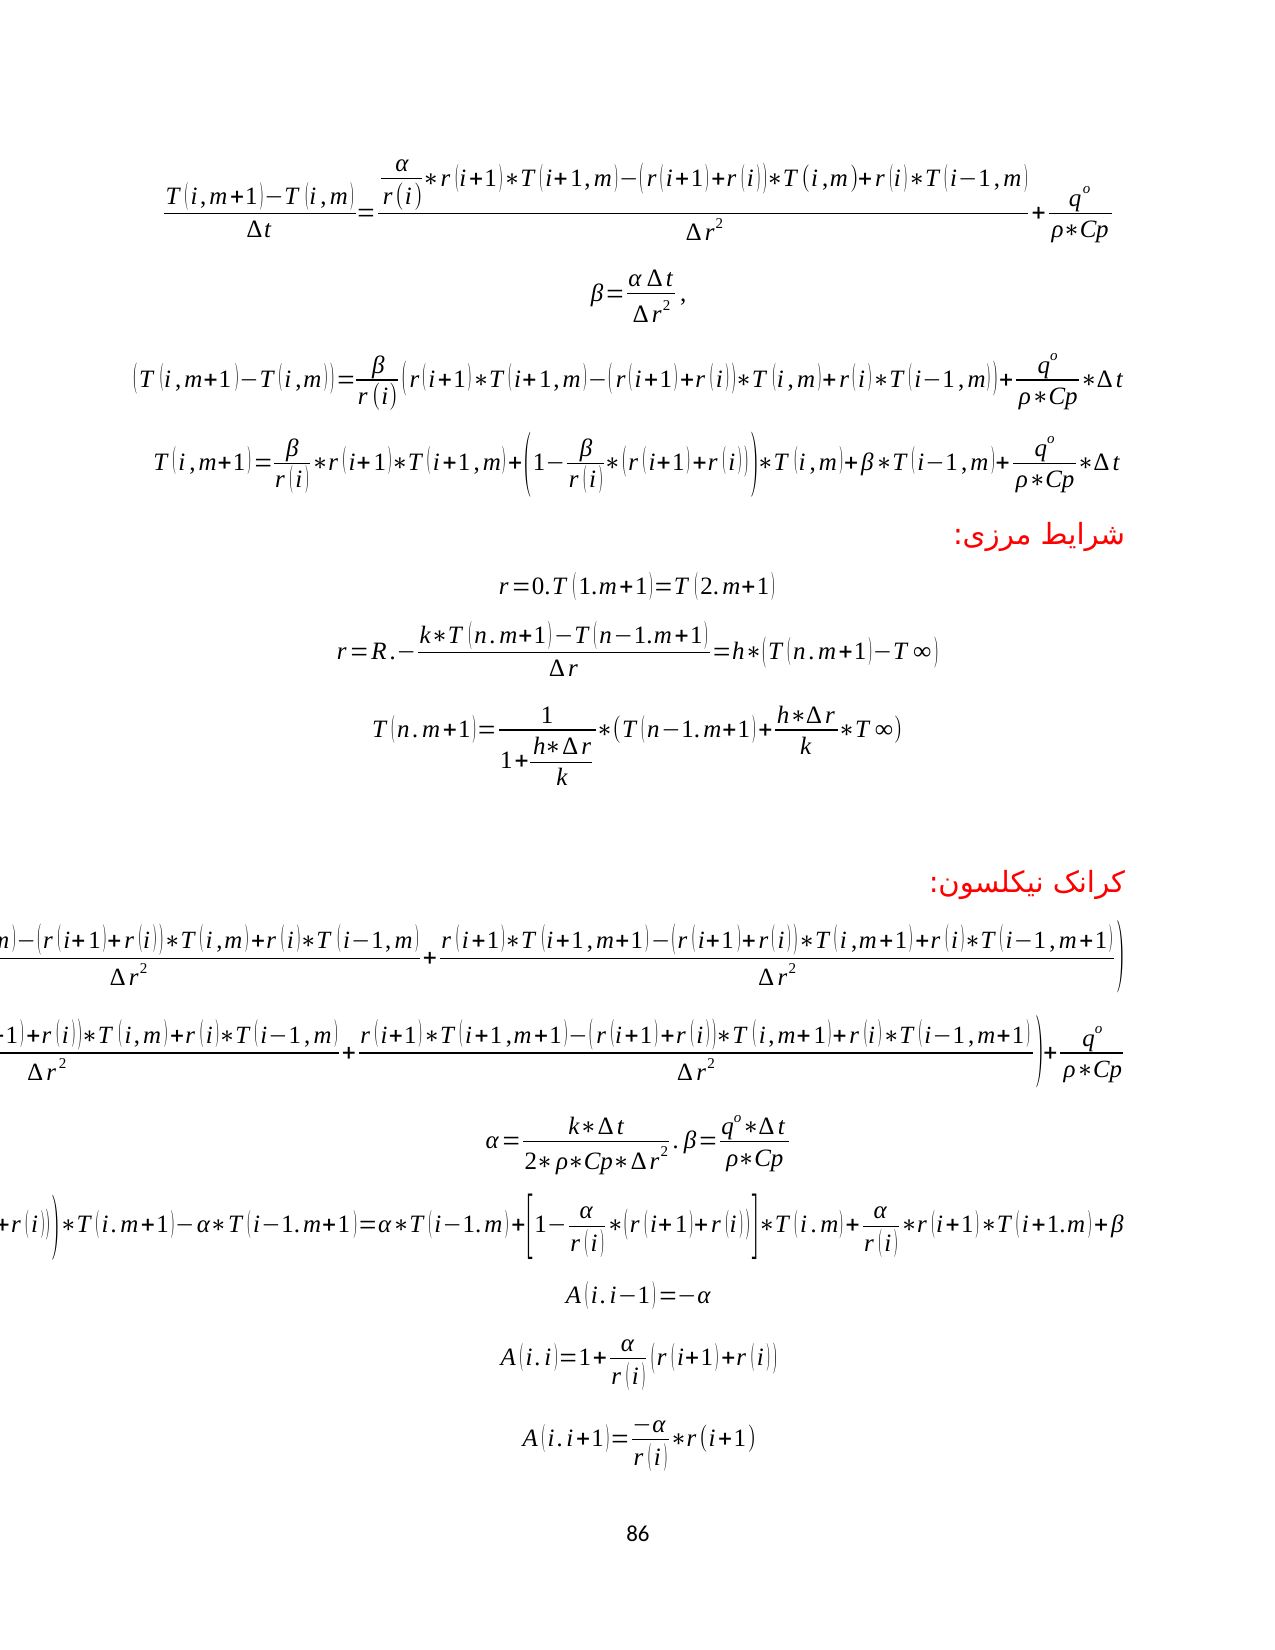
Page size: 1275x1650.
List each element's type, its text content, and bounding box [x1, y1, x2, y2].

text شرایط مرزی: [150, 517, 1125, 551]
text کرانک نیکلسون: [150, 865, 1125, 899]
